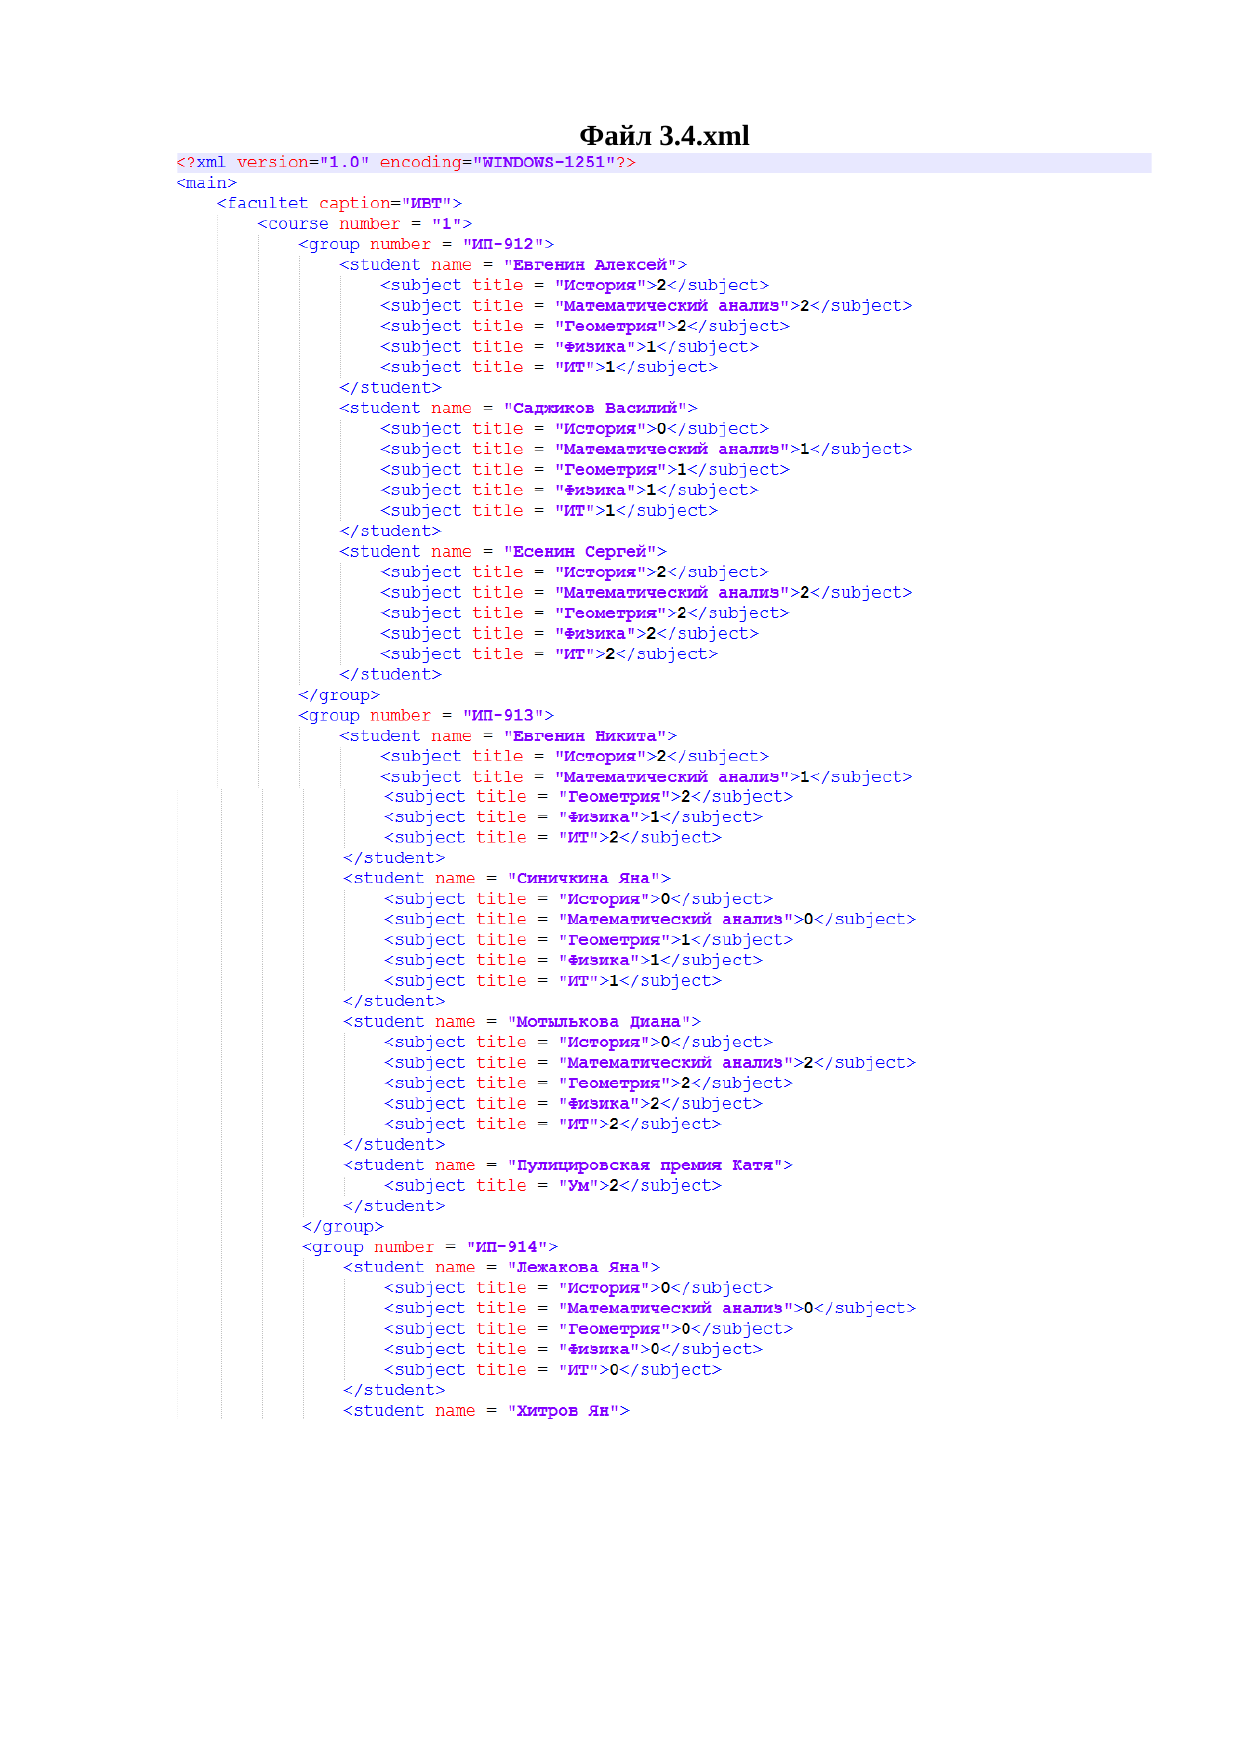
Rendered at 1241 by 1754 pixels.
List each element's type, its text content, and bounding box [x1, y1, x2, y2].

text Файл 3.4.xml [177, 118, 1152, 153]
picture [177, 153, 1152, 788]
picture [177, 789, 1152, 1419]
